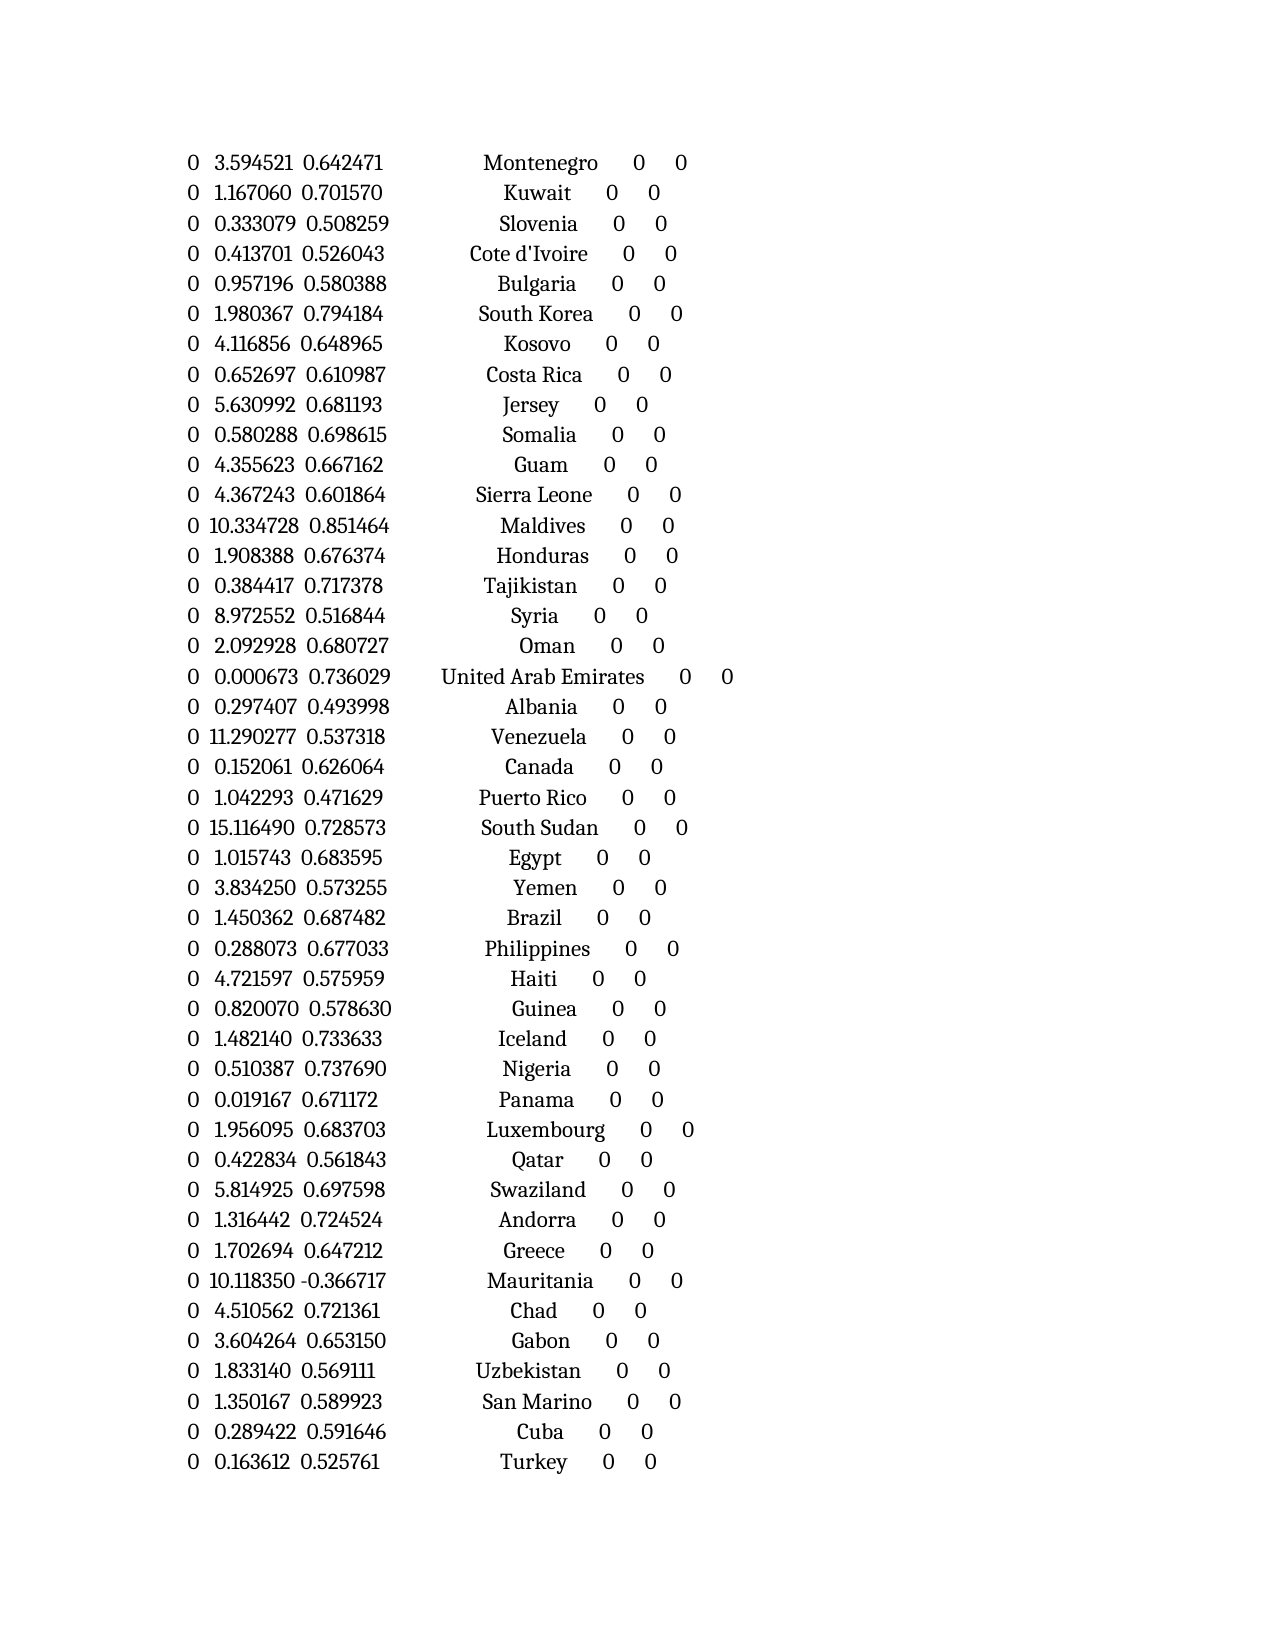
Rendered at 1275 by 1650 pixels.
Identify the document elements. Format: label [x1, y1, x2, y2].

text [187, 150, 1087, 1475]
